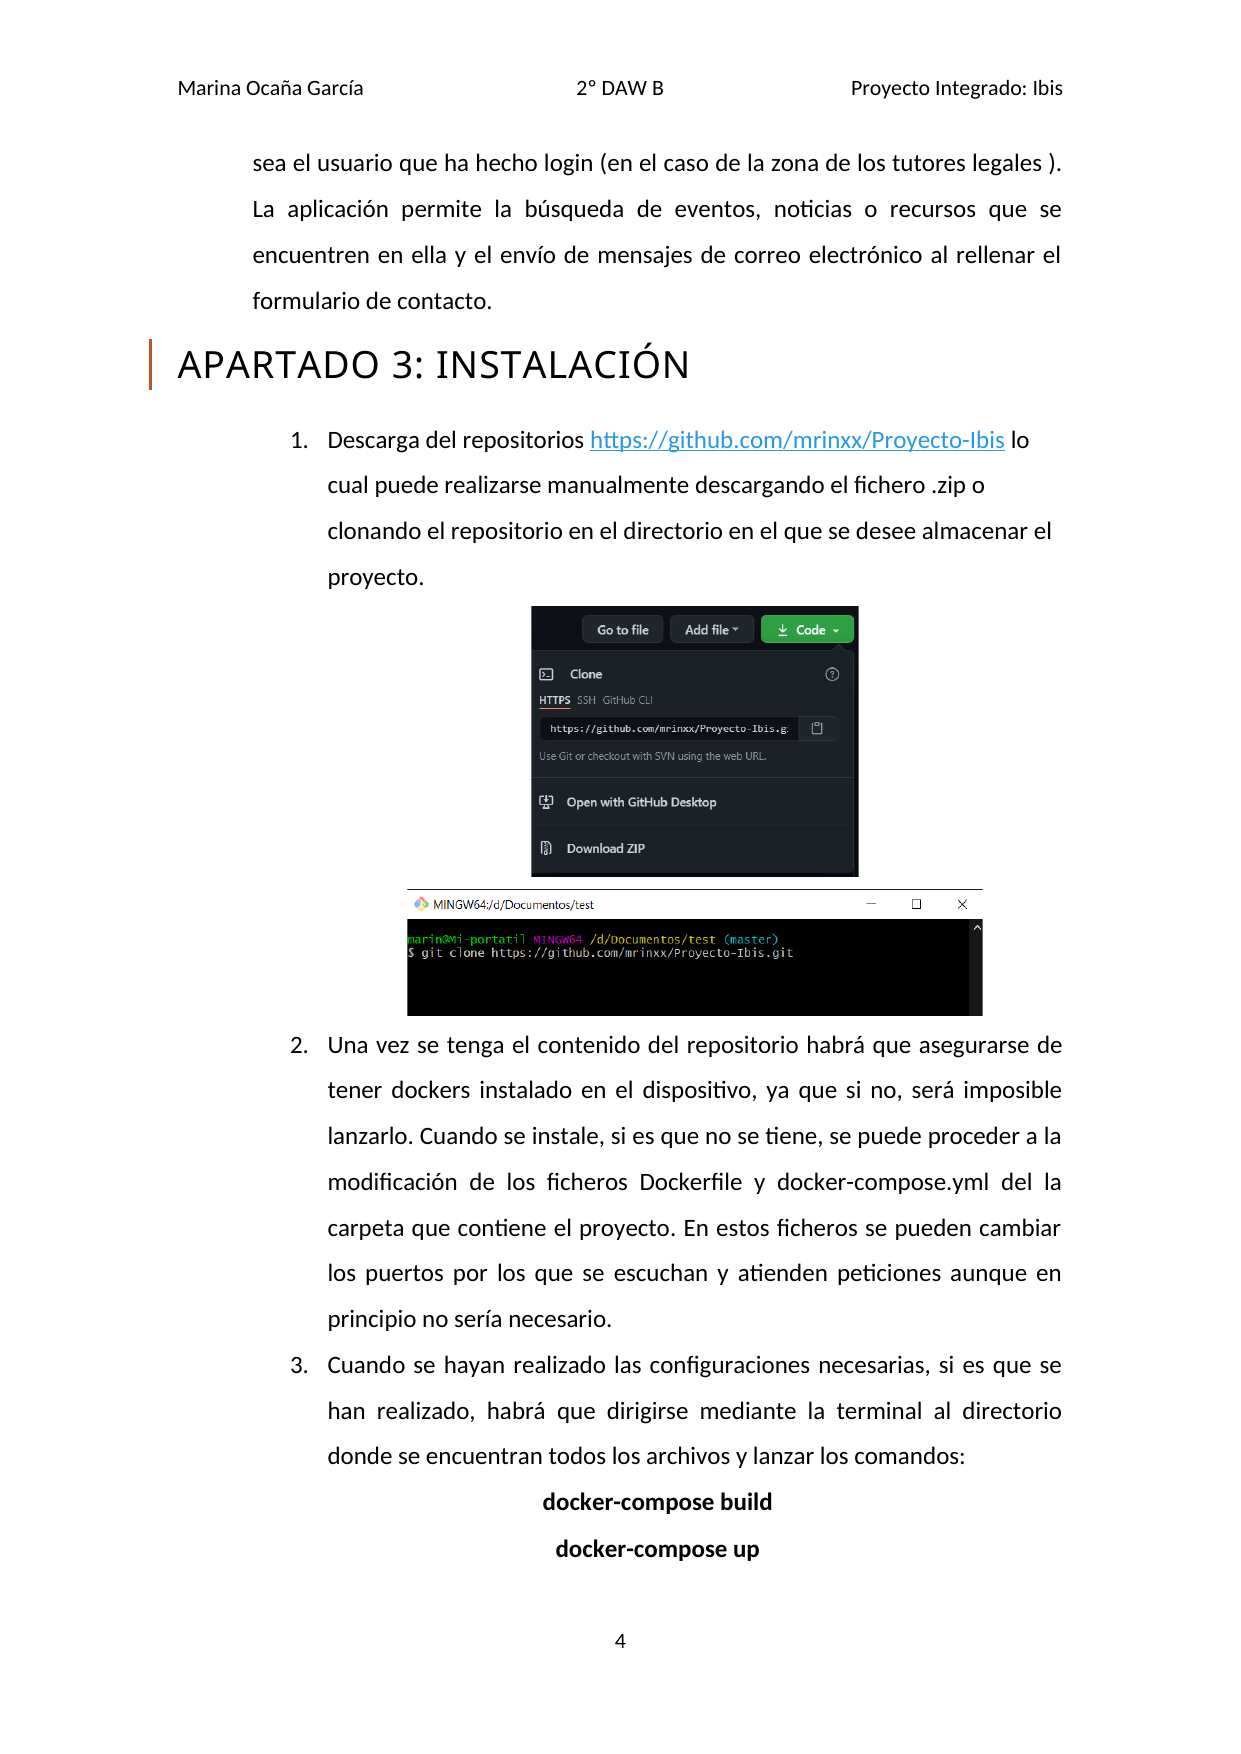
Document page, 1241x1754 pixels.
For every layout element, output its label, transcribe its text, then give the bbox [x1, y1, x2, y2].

text docker-compose build [252, 1486, 1063, 1517]
list Cuando se hayan realizado las configuraciones necesarias, si es que se han realizado, habrá que dirigirse mediante la terminal al directorio donde se encuentran todos los archivos y lanzar los comandos: [290, 1349, 1063, 1471]
subtitle Apartado 3: Instalación [152, 339, 1063, 390]
list Descarga del repositorios https://github.com/mrinxx/Proyecto-Ibis lo cual puede realizarse manualmente descargando el fichero .zip o clonando el repositorio en el directorio en el que se desee almacenar el proyecto. [290, 424, 1063, 591]
picture [407, 889, 983, 1016]
picture [531, 606, 859, 877]
list Una vez se tenga el contenido del repositorio habrá que asegurarse de tener dockers instalado en el dispositivo, ya que si no, será imposible lanzarlo. Cuando se instale, si es que no se tiene, se puede proceder a la modificación de los ficheros Dockerfile y docker-compose.yml del la carpeta que contiene el proyecto. En estos ficheros se pueden cambiar los puertos por los que se escuchan y atienden peticiones aunque en principio no sería necesario. [290, 1029, 1063, 1334]
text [252, 148, 1063, 315]
text docker-compose up [252, 1533, 1063, 1564]
